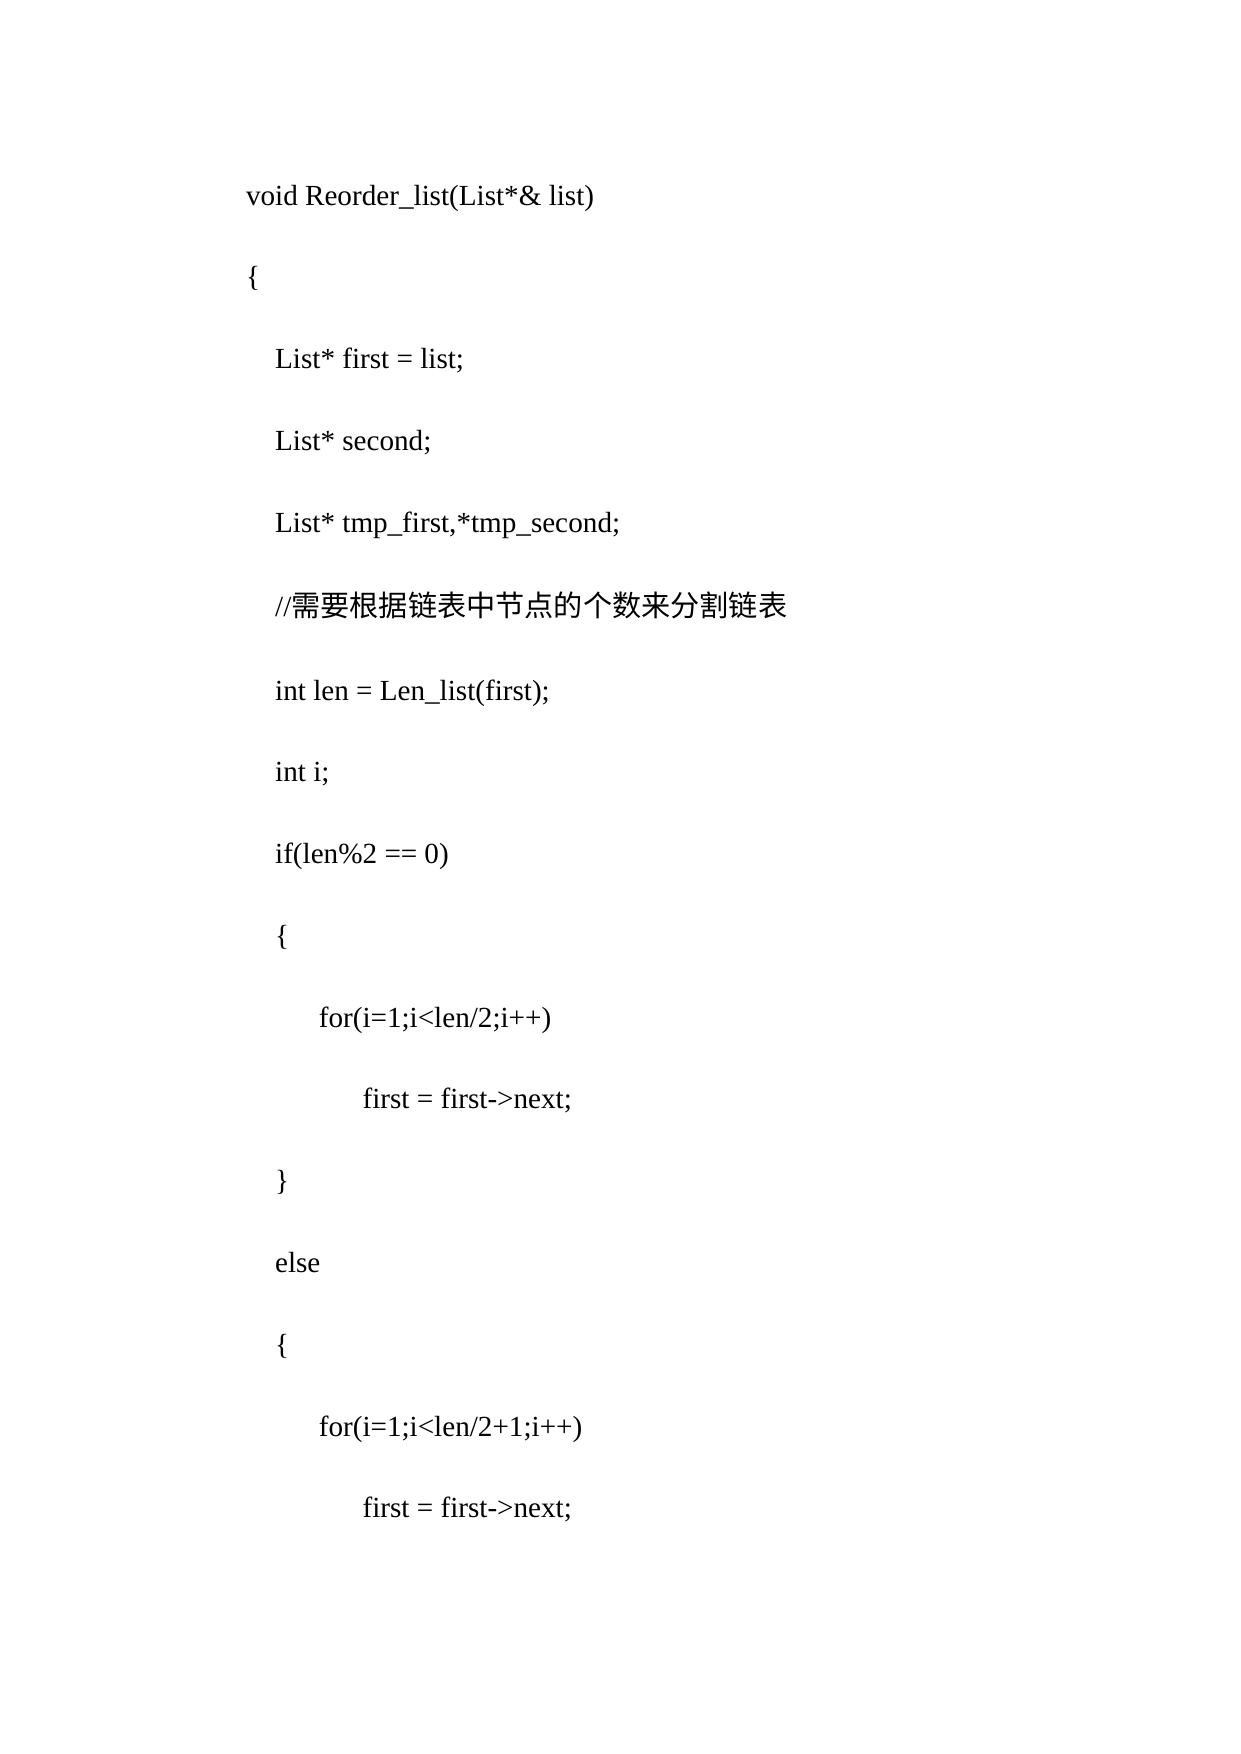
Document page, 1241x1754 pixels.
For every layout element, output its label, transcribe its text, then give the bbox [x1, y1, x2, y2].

text for(i=1;i<len/2+1;i++) [246, 1393, 1053, 1458]
text if(len%2 == 0) [246, 821, 1053, 886]
text else [246, 1229, 1053, 1294]
text first = first->next; [246, 1475, 1053, 1540]
text //需要根据链表中节点的个数来分割链表 [246, 571, 1053, 636]
text first = first->next; [246, 1066, 1053, 1131]
text } [246, 1148, 1053, 1213]
text { [246, 244, 1053, 309]
text List* first = list; [246, 326, 1053, 391]
text List* second; [246, 407, 1053, 472]
text for(i=1;i<len/2;i++) [246, 984, 1053, 1049]
text List* tmp_first,*tmp_second; [246, 489, 1053, 554]
text void Reorder_list(List*& list) [246, 162, 1053, 227]
text int len = Len_list(first); [246, 657, 1053, 722]
text { [246, 1311, 1053, 1376]
text { [246, 902, 1053, 967]
text int i; [246, 739, 1053, 804]
